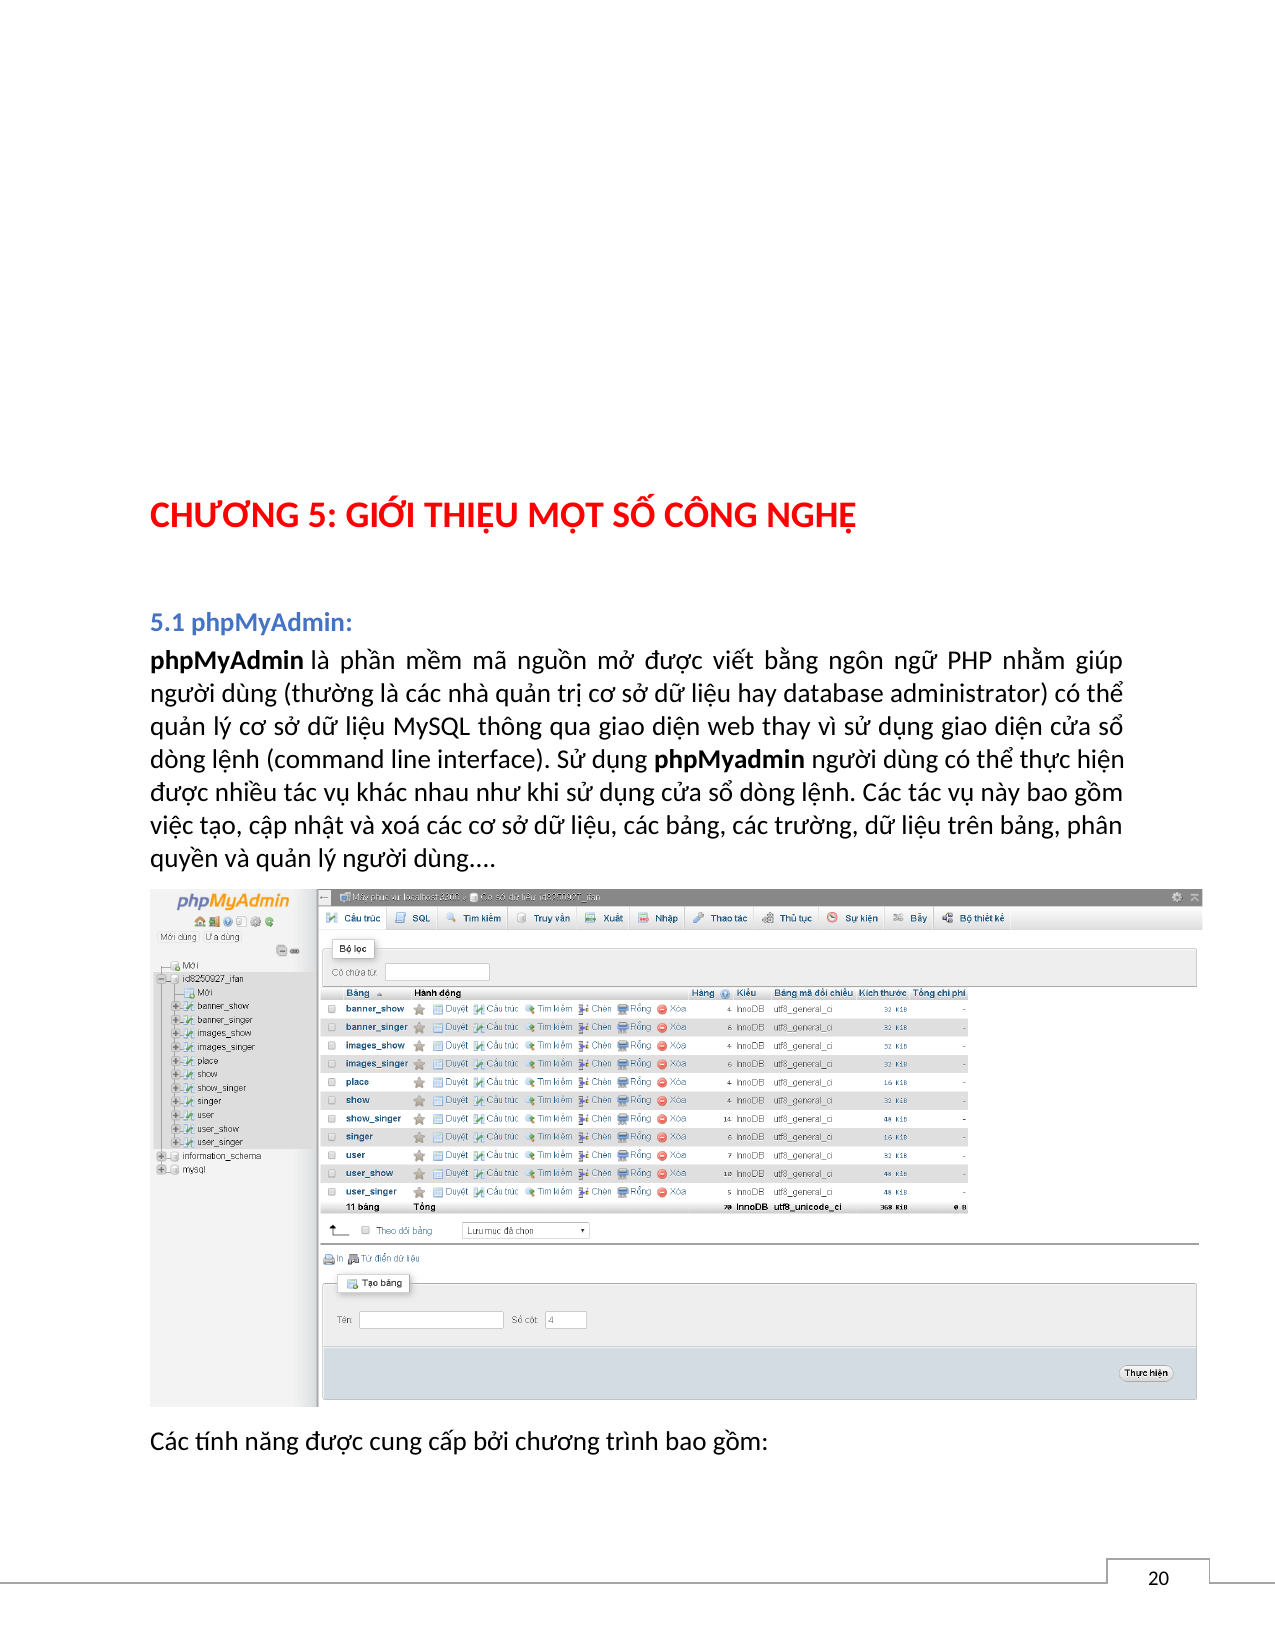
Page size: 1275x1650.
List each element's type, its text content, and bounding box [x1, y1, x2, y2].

text phpMyAdmin là phần mềm mã nguồn mở được viết bằng ngôn ngữ PHP nhằm giúp người dùng (thường là các nhà quản trị cơ sở dữ liệu hay database administrator) có thể quản lý cơ sở dữ liệu MySQL thông qua giao diện web thay vì sử dụng giao diện cửa sổ dòng lệnh (command line interface). Sử dụng phpMyadmin người dùng có thể thực hiện được nhiều tác vụ khác nhau như khi sử dụng cửa sổ dòng lệnh. Các tác vụ này bao gồm việc tạo, cập nhật và xoá các cơ sở dữ liệu, các bảng, các trường, dữ liệu trên bảng, phân quyền và quản lý người dùng.... [150, 643, 1125, 874]
text Các tính năng được cung cấp bởi chương trình bao gồm: [150, 1423, 1125, 1458]
picture [150, 889, 1203, 1407]
subtitle 5.1 phpMyAdmin: [150, 605, 1125, 638]
subtitle CHƯƠNG 5: GIỚI THIỆU MỘT SỐ CÔNG NGHỆ [150, 491, 1125, 537]
